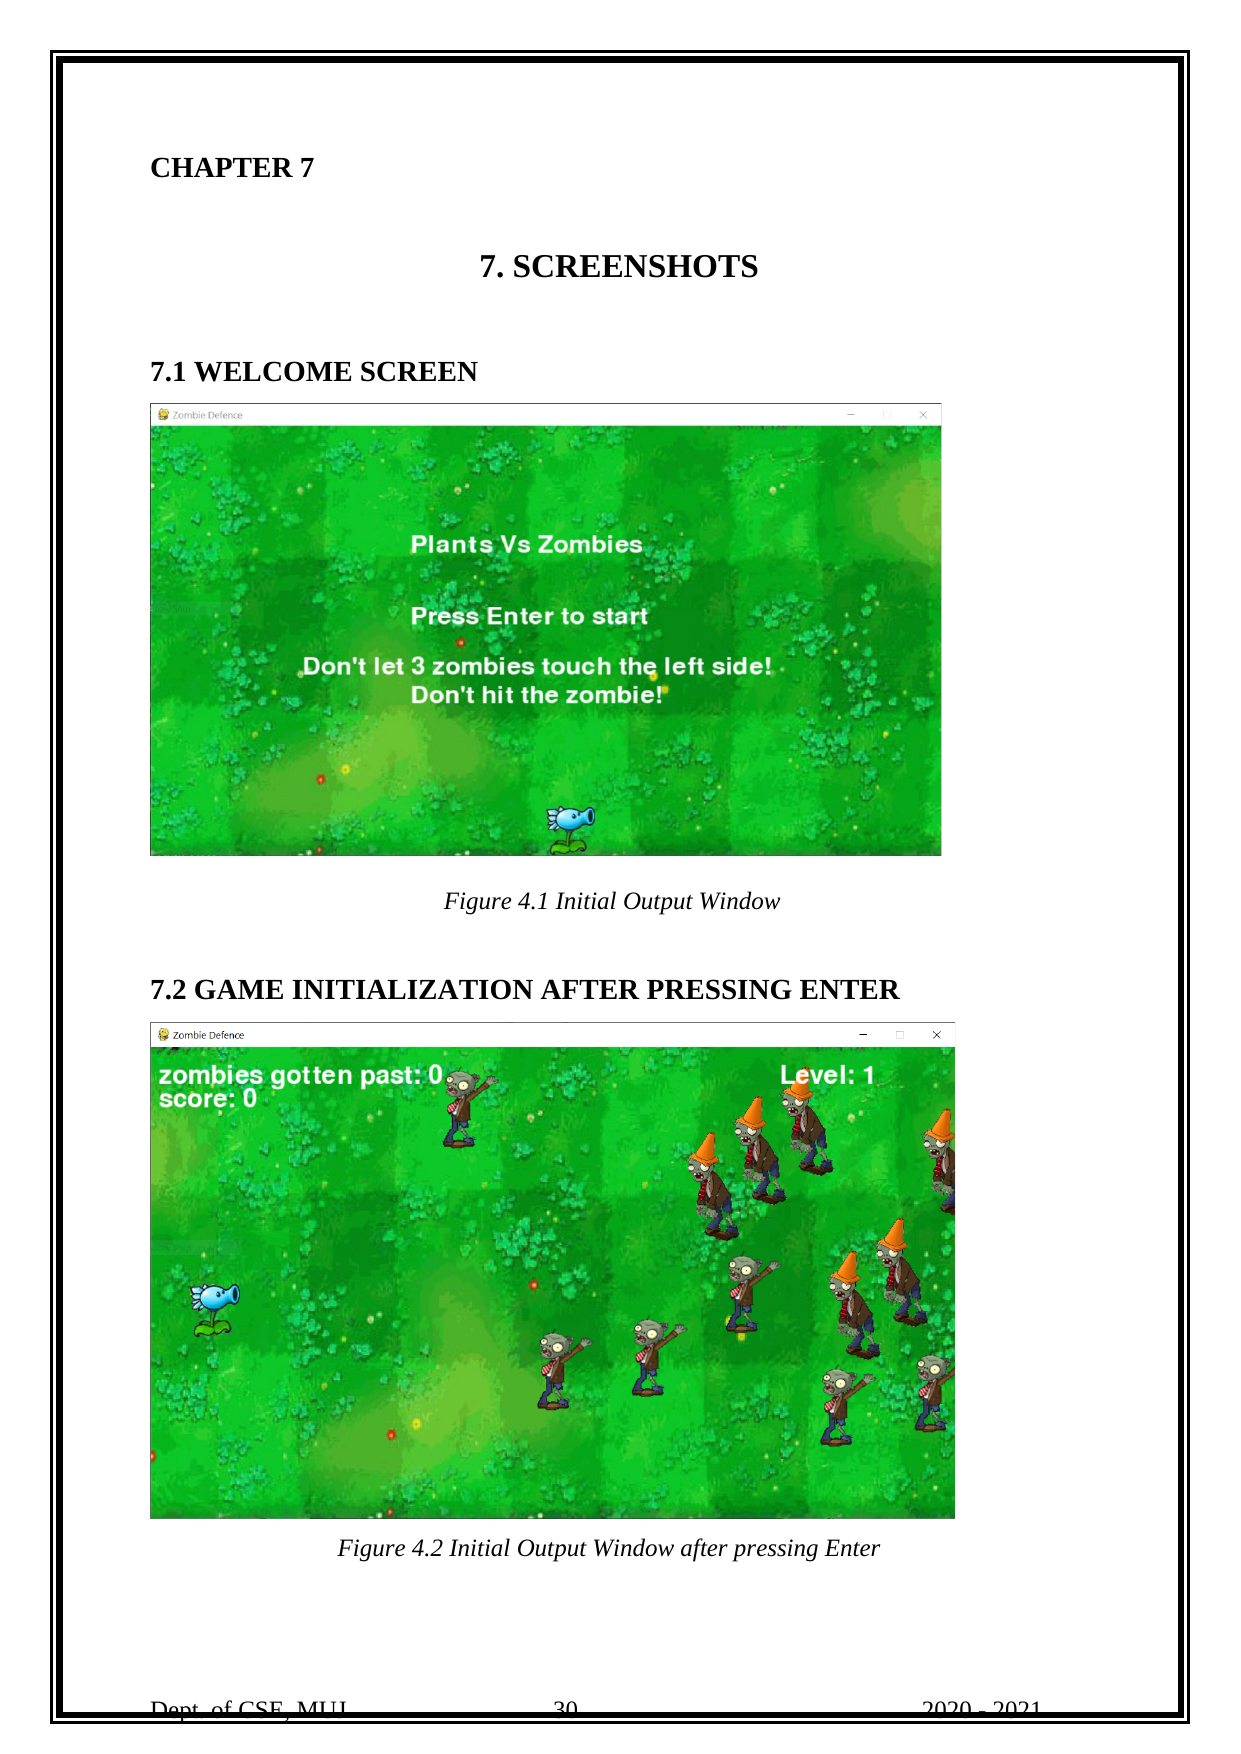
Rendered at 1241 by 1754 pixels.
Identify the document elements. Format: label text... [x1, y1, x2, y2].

picture [150, 1022, 955, 1519]
text 7.1 WELCOME SCREEN [150, 354, 1090, 387]
picture [150, 403, 942, 856]
text 7. SCREENSHOTS [150, 246, 1090, 284]
text 7.2 GAME INITIALIZATION AFTER PRESSING ENTER [150, 972, 1090, 1006]
text CHAPTER 7 [150, 150, 1090, 183]
text Figure 4.2 Initial Output Window after pressing Enter [150, 1533, 1090, 1562]
